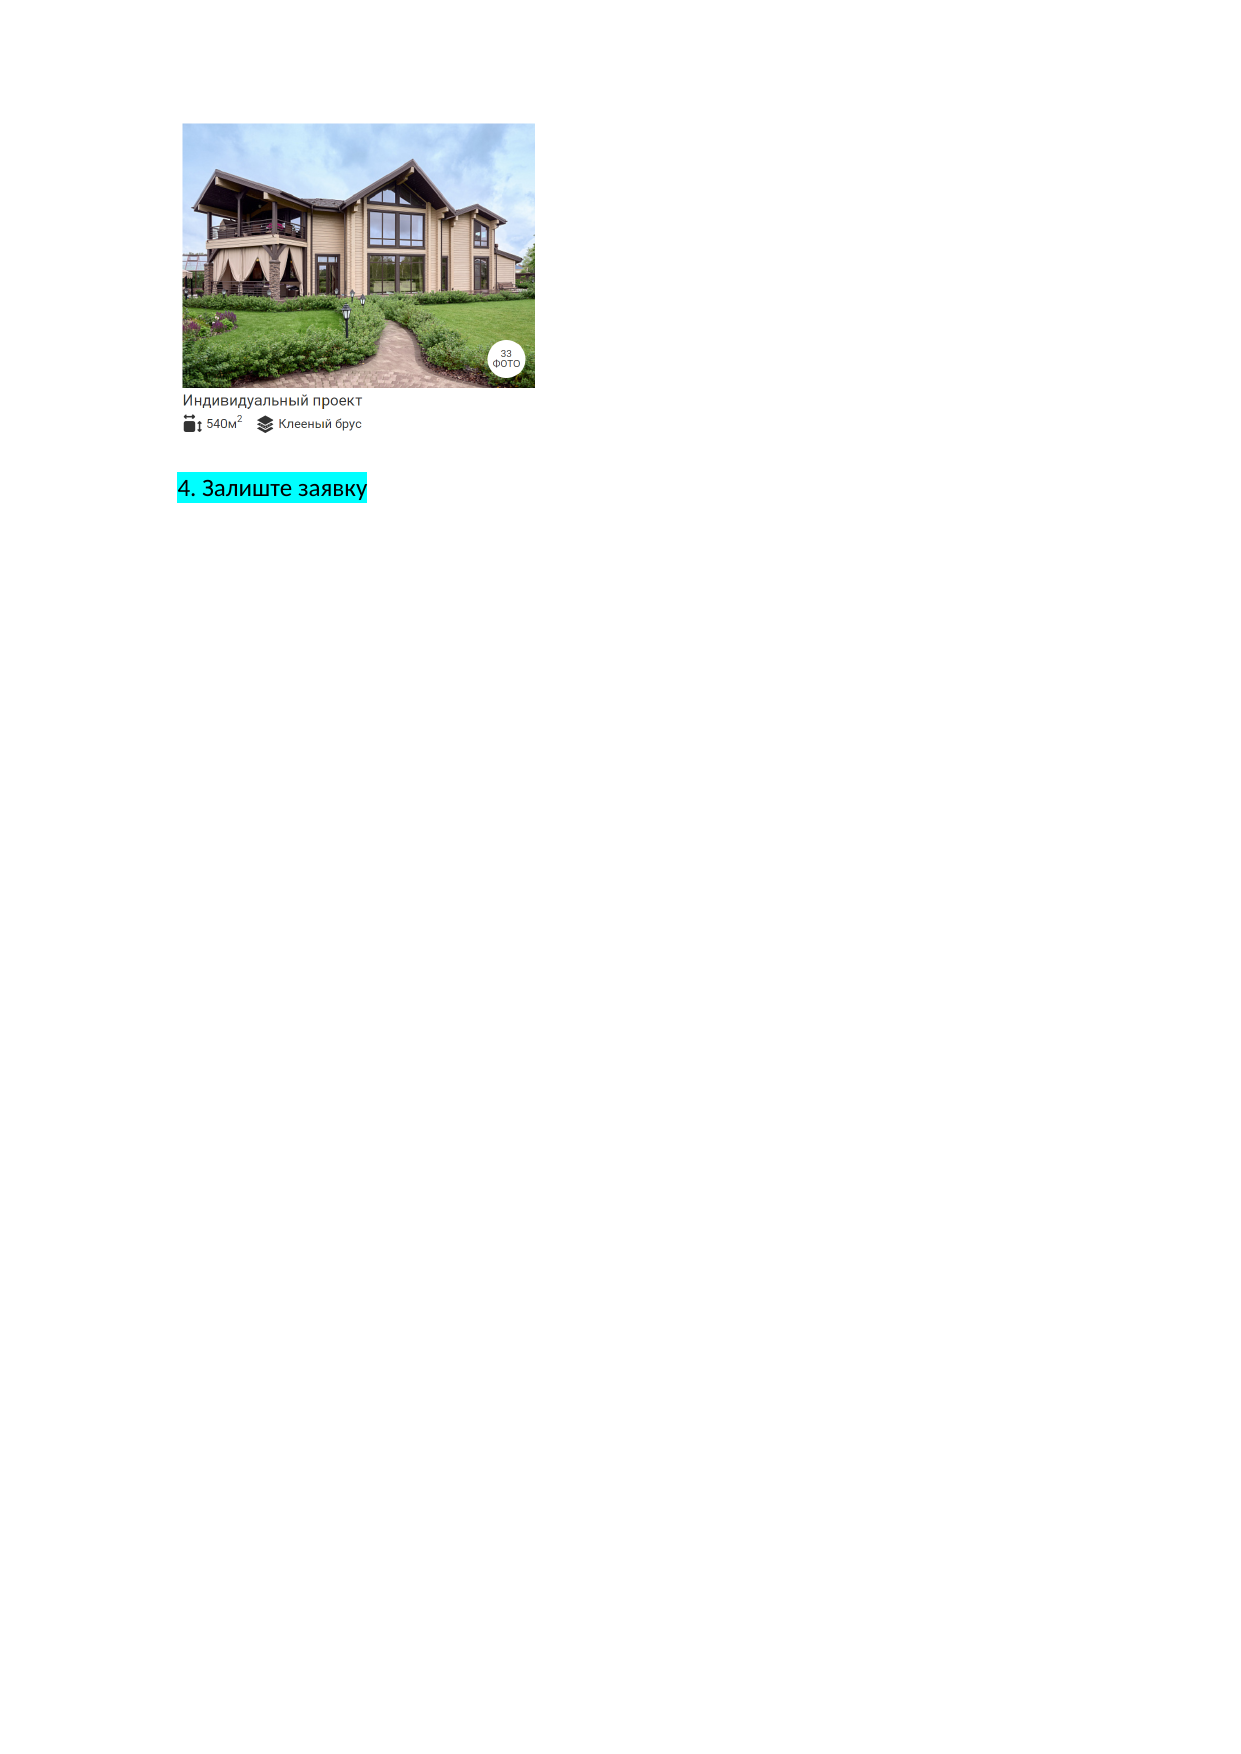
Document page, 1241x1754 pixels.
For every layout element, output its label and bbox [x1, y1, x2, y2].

text [177, 118, 1152, 503]
picture [177, 118, 540, 437]
